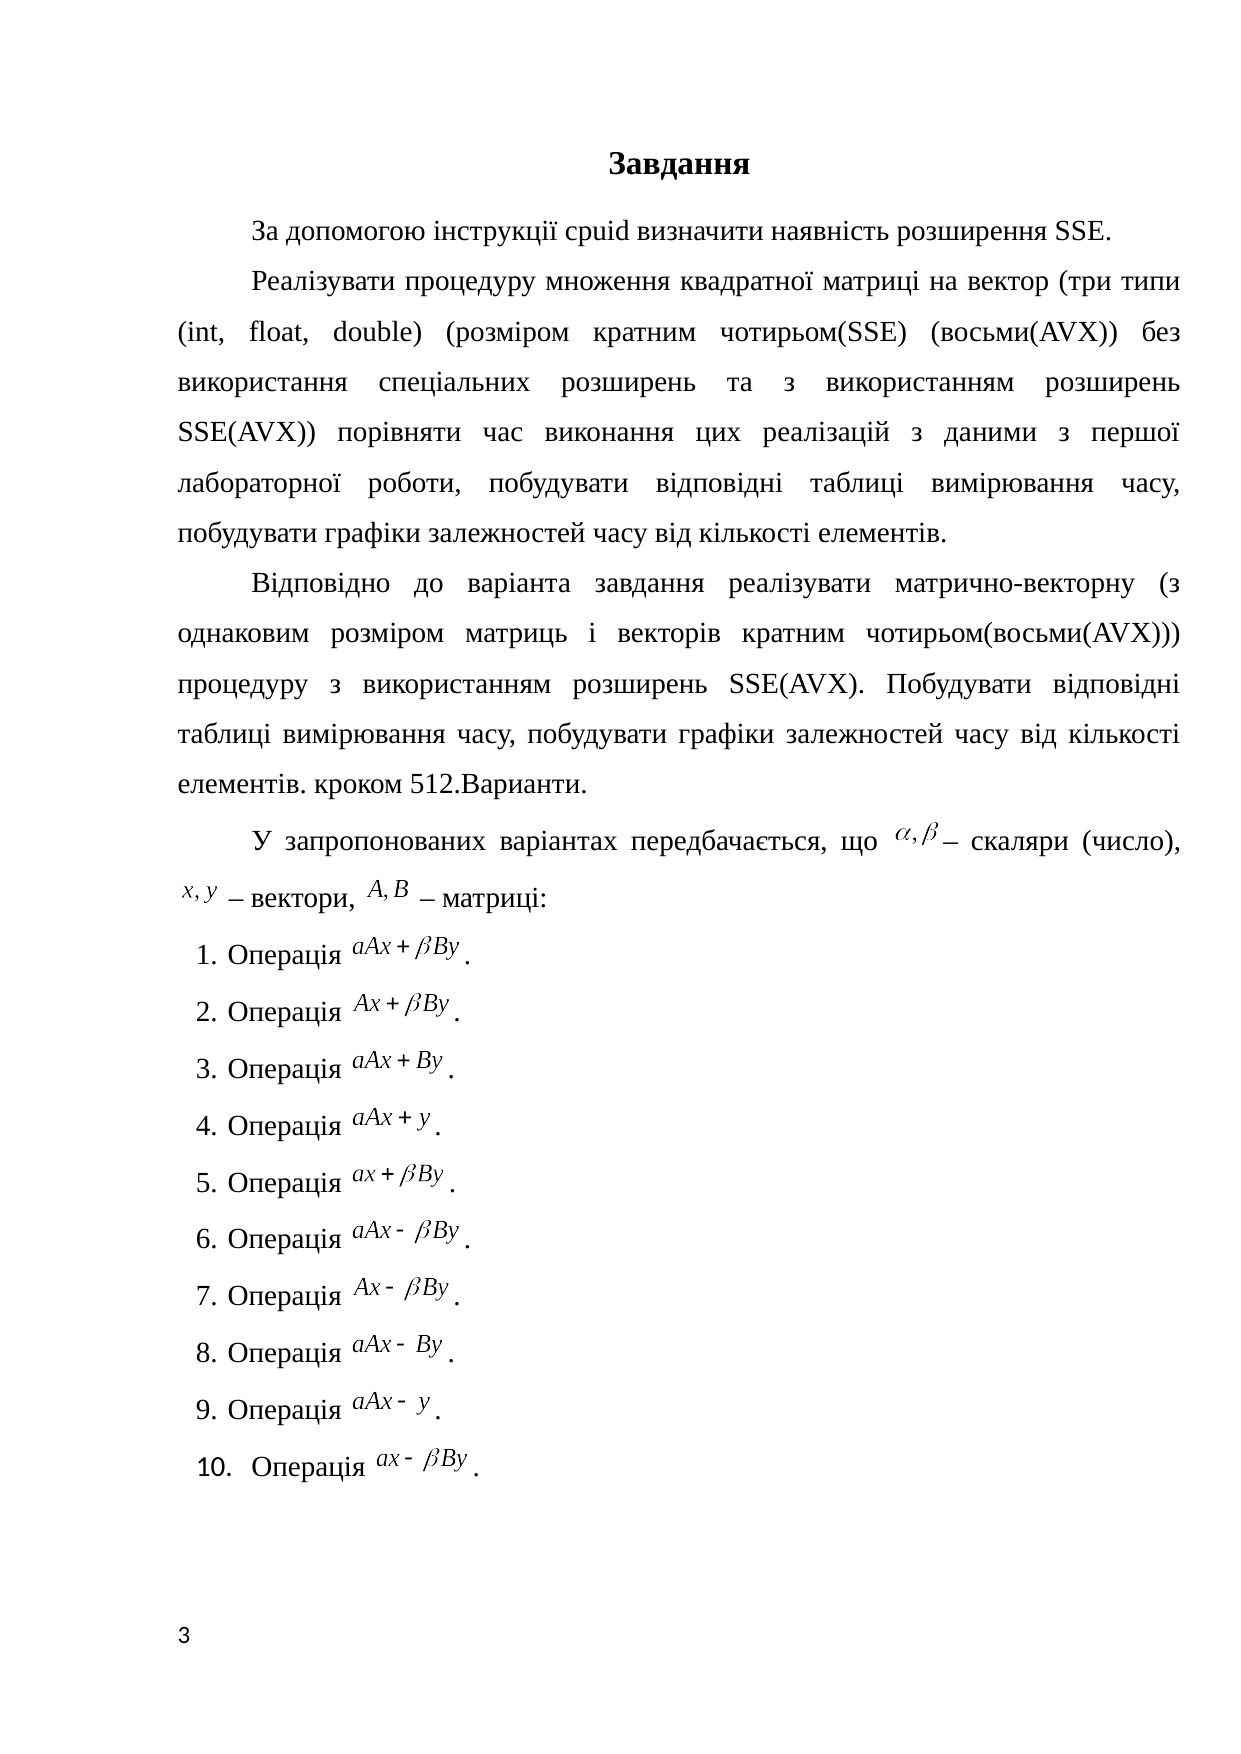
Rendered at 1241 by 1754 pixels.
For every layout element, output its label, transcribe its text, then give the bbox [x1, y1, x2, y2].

list Операція . [177, 1044, 1181, 1084]
text За допомогою інструкції cpuid визначити наявність розширення SSE. [177, 213, 1181, 247]
list Операція . [177, 1442, 1181, 1484]
text Реалізувати процедуру множення квадратної матриці на вектор (три типи (int, float, double) (розміром кратним чотирьом(SSE) (восьми(AVX)) без використання спеціальних розширень та з використанням розширень SSE(AVX)) порівняти час виконання цих реалізацій з даними з першої лабораторної роботи, побудувати відповідні таблиці вимірювання часу, побудувати графіки залежностей часу від кількості елементів. [177, 263, 1181, 548]
text Завдання [177, 143, 1181, 181]
list Операція . [177, 931, 1181, 971]
list Операція . [177, 987, 1181, 1028]
text У запропонованих варіантах передбачається, що – скаляри (число), – вектори, – матриці: [177, 817, 1181, 914]
list Операція . [177, 1215, 1181, 1255]
list Операція . [177, 1386, 1181, 1426]
text Відповідно до варіанта завдання реалізувати матрично-векторну (з однаковим розміром матриць і векторів кратним чотирьом(восьми(AVX))) процедуру з використанням розширень SSE(AVX). Побудувати відповідні таблиці вимірювання часу, побудувати графіки залежностей часу від кількості елементів. кроком 512.Варианти. [177, 565, 1181, 800]
list Операція . [177, 1158, 1181, 1198]
list Операція . [177, 1329, 1181, 1369]
list Операція . [177, 1101, 1181, 1141]
list Операція . [177, 1272, 1181, 1312]
